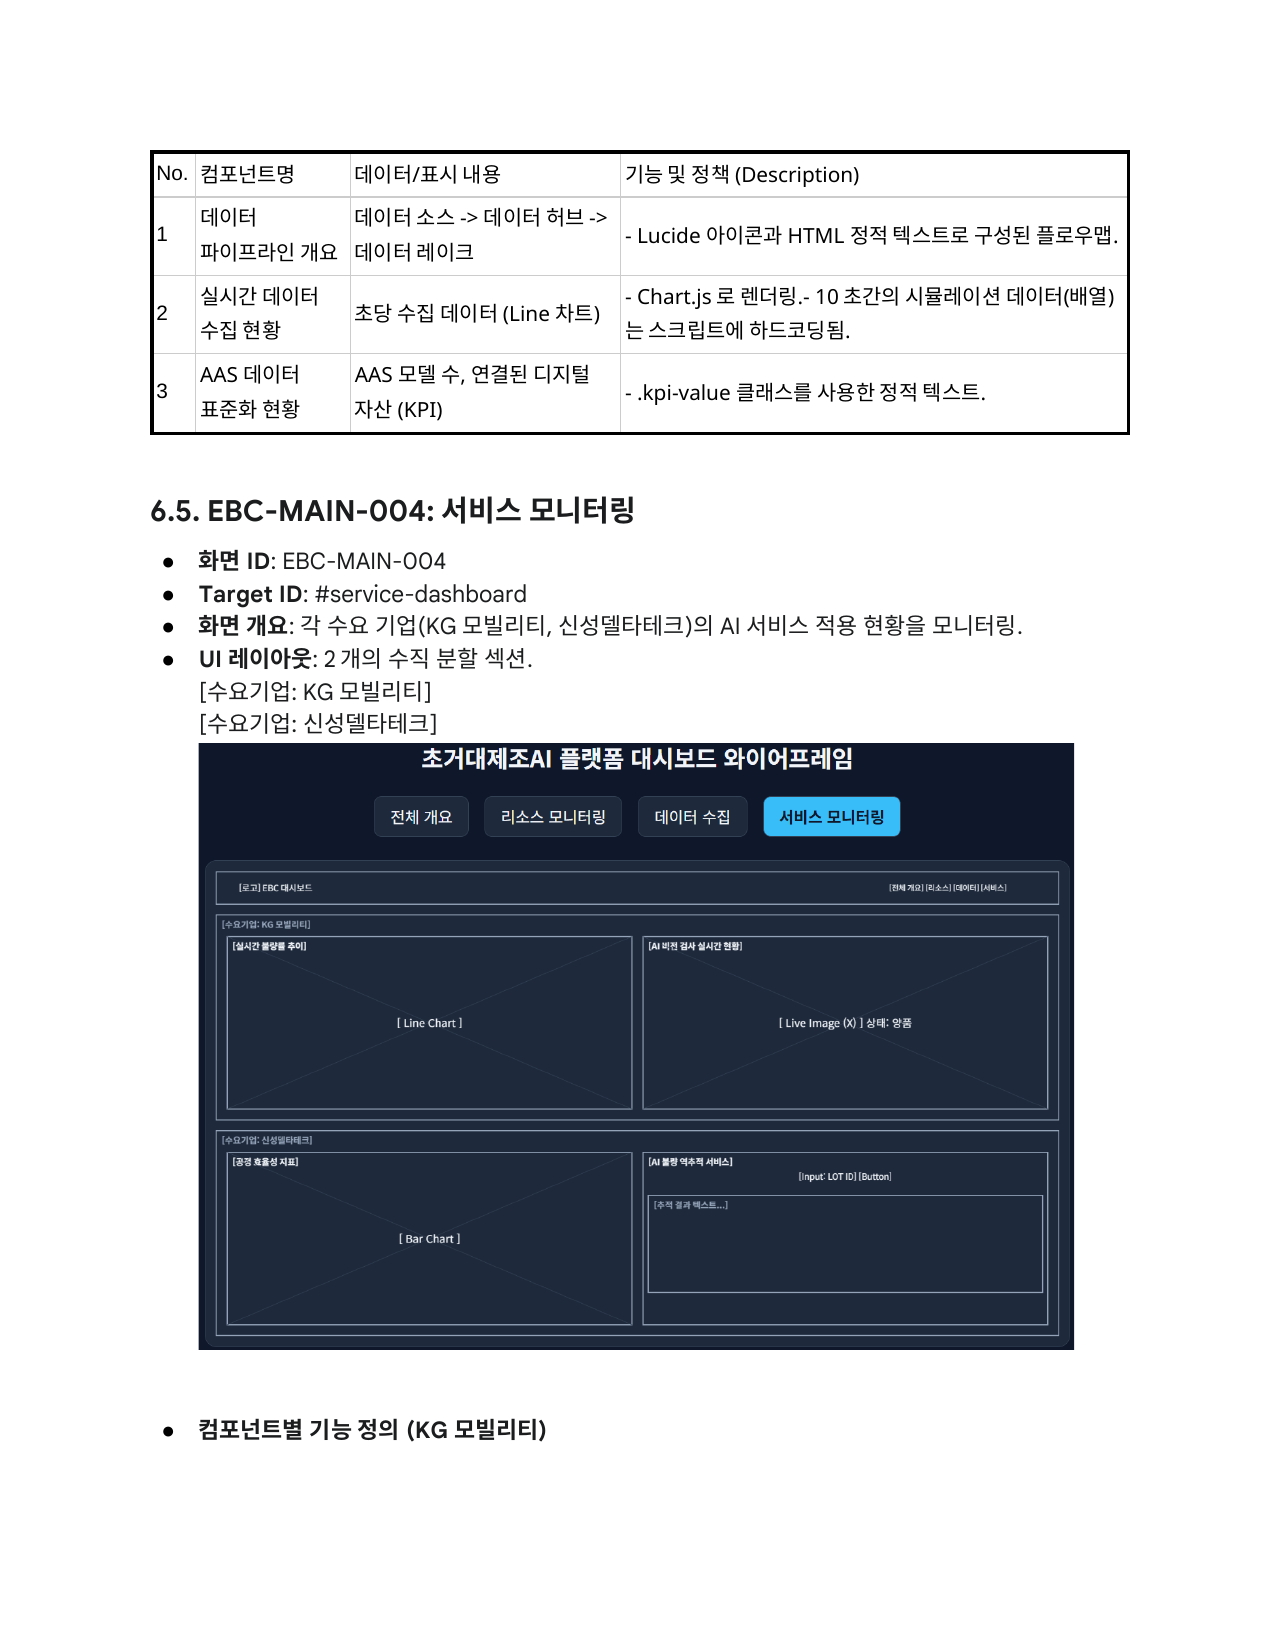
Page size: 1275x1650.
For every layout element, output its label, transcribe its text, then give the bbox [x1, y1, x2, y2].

list Target ID: #service-dashboard [161, 580, 1125, 609]
list 컴포넌트별 기능 정의 (KG 모빌리티) [161, 1416, 1125, 1444]
table_header 데이터/표시 내용 [351, 154, 620, 196]
table_header 컴포넌트명 [196, 154, 350, 196]
table_header 기능 및 정책 (Description) [621, 154, 1127, 196]
table_cell 1 [154, 198, 195, 274]
table_cell 실시간 데이터 수집 현황 [196, 276, 350, 353]
table_cell 3 [154, 354, 195, 432]
table_cell - Chart.js로 렌더링.- 10초간의 시뮬레이션 데이터(배열)는 스크립트에 하드코딩됨. [621, 276, 1127, 353]
table_cell 2 [154, 276, 195, 353]
table_cell - .kpi-value 클래스를 사용한 정적 텍스트. [621, 354, 1127, 432]
table_cell 데이터 소스 -> 데이터 허브 -> 데이터 레이크 [351, 198, 620, 274]
table_cell AAS 모델 수, 연결된 디지털 자산 (KPI) [351, 354, 620, 432]
table_cell - Lucide 아이콘과 HTML 정적 텍스트로 구성된 플로우맵. [621, 198, 1127, 274]
table_cell AAS 데이터 표준화 현황 [196, 354, 350, 432]
table_header No. [154, 154, 195, 196]
list 화면 개요: 각 수요 기업(KG 모빌리티, 신성델타테크)의 AI 서비스 적용 현황을 모니터링. [161, 613, 1125, 641]
list 화면 ID: EBC-MAIN-004 [161, 547, 1125, 576]
table_cell 초당 수집 데이터 (Line 차트) [351, 276, 620, 353]
subtitle 6.5. EBC-MAIN-004: 서비스 모니터링 [150, 493, 1125, 529]
picture [198, 743, 1075, 1350]
table_cell 데이터 파이프라인 개요 [196, 198, 350, 274]
